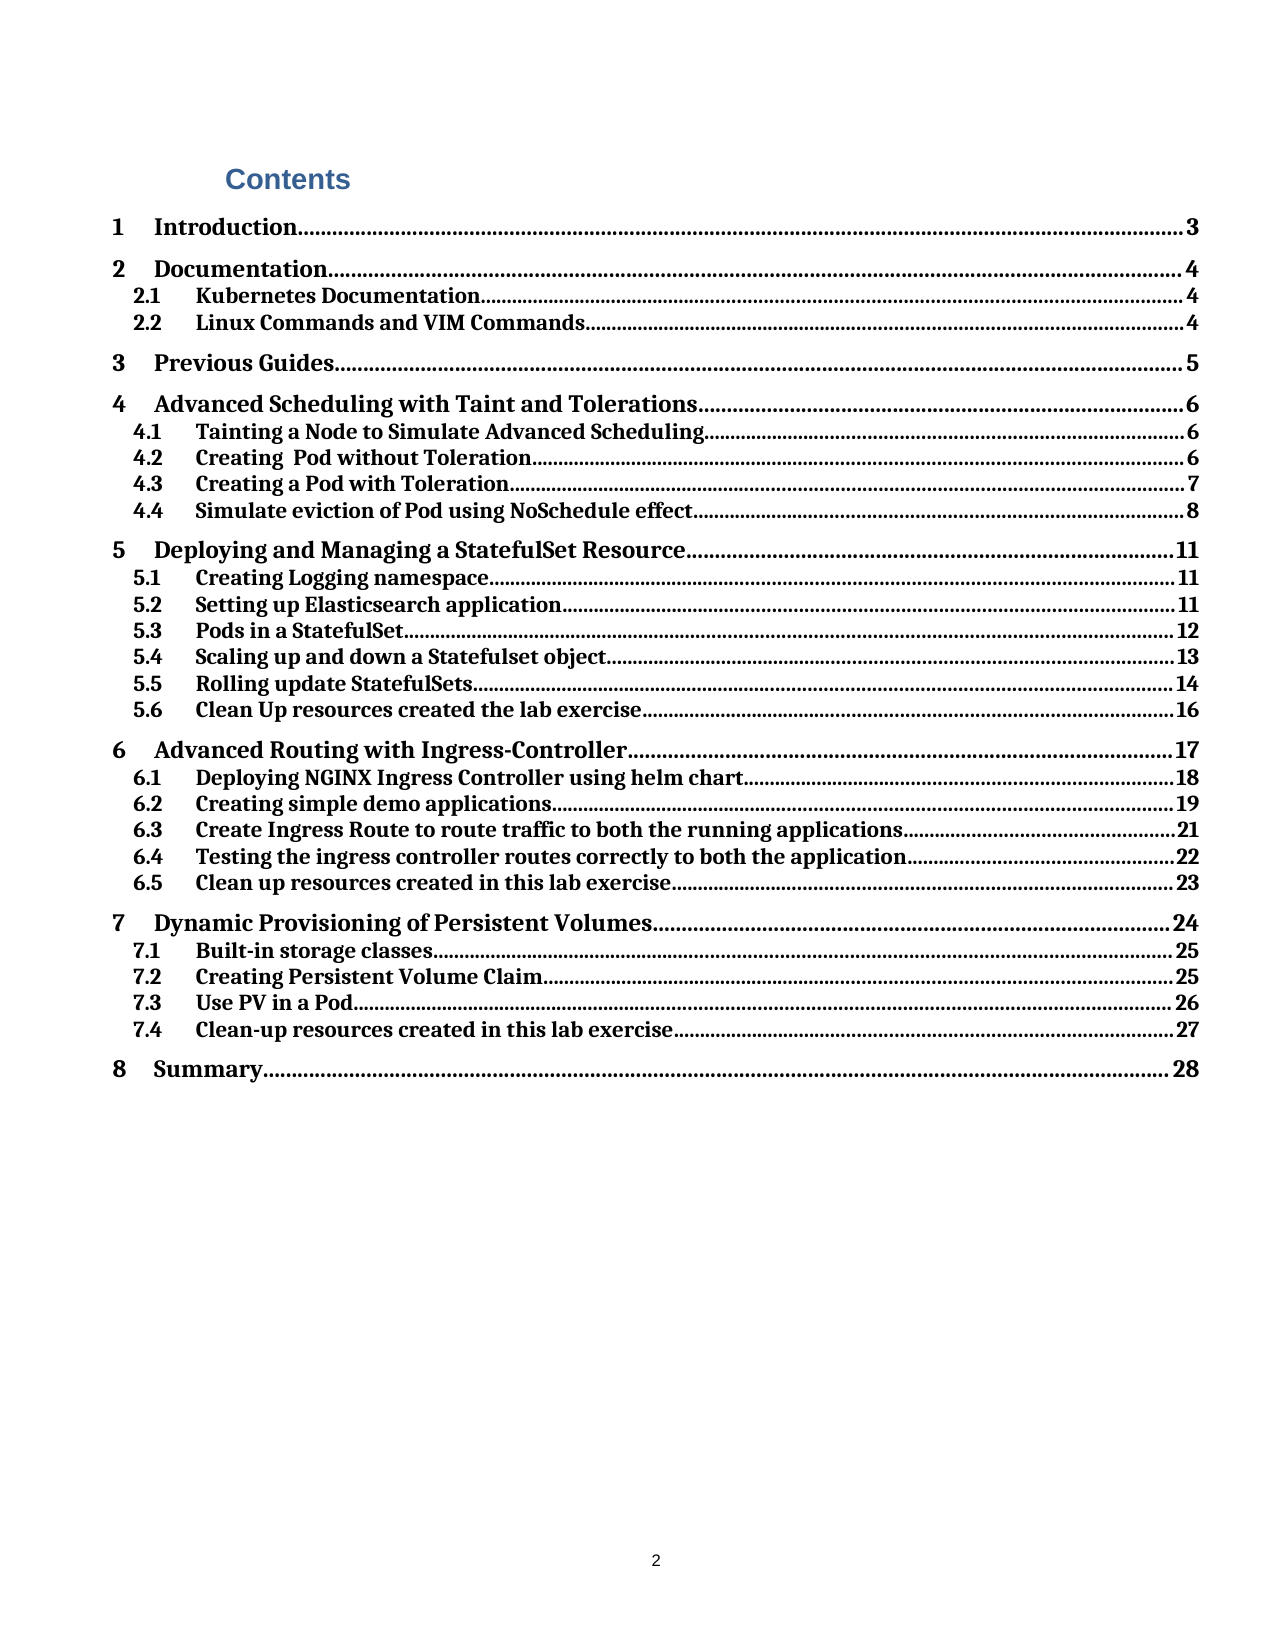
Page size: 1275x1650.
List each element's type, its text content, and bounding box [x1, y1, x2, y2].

text 7 Dynamic Provisioning of Persistent Volumes 24 [112, 909, 1200, 937]
text 2.2 Linux Commands and VIM Commands 4 [133, 309, 1200, 336]
text 8 Summary 28 [112, 1055, 1200, 1084]
text 2 Documentation 4 [112, 254, 1200, 283]
text 7.1 Built-in storage classes 25 [133, 937, 1200, 964]
text 5.2 Setting up Elasticsearch application 11 [133, 591, 1200, 618]
text 4.3 Creating a Pod with Toleration 7 [133, 471, 1200, 497]
text 7.3 Use PV in a Pod 26 [133, 990, 1200, 1017]
text 5.4 Scaling up and down a Statefulset object 13 [133, 644, 1200, 671]
text 5.6 Clean Up resources created the lab exercise 16 [133, 697, 1200, 723]
text 6.5 Clean up resources created in this lab exercise 23 [133, 870, 1200, 896]
text 5 Deploying and Managing a StatefulSet Resource 11 [112, 536, 1200, 565]
text 4.4 Simulate eviction of Pod using NoSchedule effect 8 [133, 497, 1200, 524]
text 5.3 Pods in a StatefulSet 12 [133, 618, 1200, 644]
text 3 Previous Guides 5 [112, 348, 1200, 377]
text 6.1 Deploying NGINX Ingress Controller using helm chart 18 [133, 764, 1200, 791]
text 4.1 Tainting a Node to Simulate Advanced Scheduling 6 [133, 418, 1200, 445]
text 1 Introduction 3 [112, 213, 1200, 242]
subtitle Contents [225, 162, 1200, 196]
text 5.1 Creating Logging namespace 11 [133, 565, 1200, 591]
text 4 Advanced Scheduling with Taint and Tolerations 6 [112, 390, 1200, 418]
text 6.4 Testing the ingress controller routes correctly to both the application 22 [133, 843, 1200, 870]
text 5.5 Rolling update StatefulSets 14 [133, 671, 1200, 697]
text 6.2 Creating simple demo applications 19 [133, 791, 1200, 817]
text 7.2 Creating Persistent Volume Claim 25 [133, 964, 1200, 990]
text 6.3 Create Ingress Route to route traffic to both the running applications 21 [133, 817, 1200, 843]
text 4.2 Creating Pod without Toleration 6 [133, 445, 1200, 471]
text 6 Advanced Routing with Ingress-Controller 17 [112, 736, 1200, 764]
text 7.4 Clean-up resources created in this lab exercise 27 [133, 1017, 1200, 1043]
text 2.1 Kubernetes Documentation 4 [133, 283, 1200, 309]
